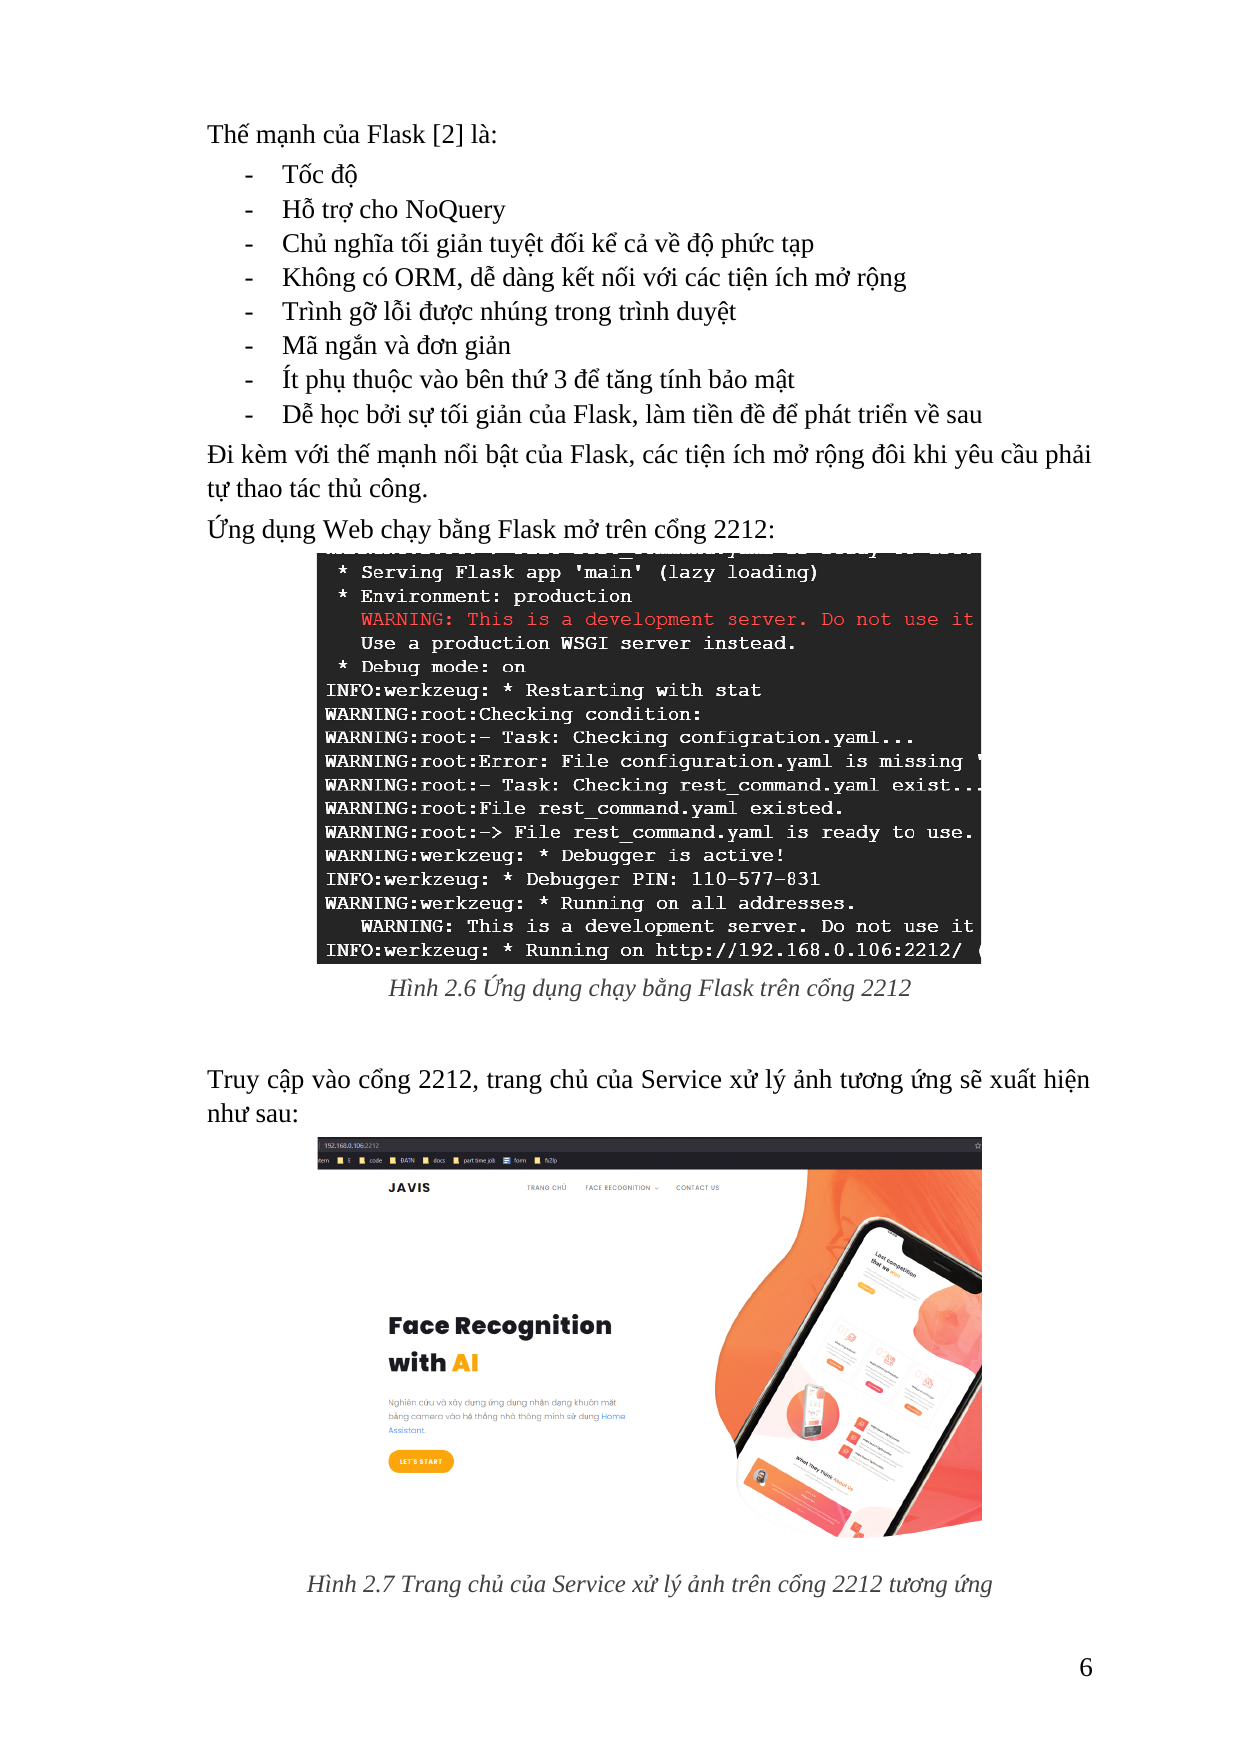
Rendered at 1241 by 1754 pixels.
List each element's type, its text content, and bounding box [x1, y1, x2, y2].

list Hỗ trợ cho NoQuery [244, 193, 1092, 224]
text Đi kèm với thế mạnh nổi bật của Flask, các tiện ích mở rộng đôi khi yêu cầu phải tự thao tác thủ công. [207, 438, 1092, 503]
text Truy cập vào cổng 2212, trang chủ của Service xử lý ảnh tương ứng sẽ xuất hiện như sau: [207, 1063, 1092, 1128]
list Mã ngắn và đơn giản [244, 329, 1092, 361]
text Thế mạnh của Flask là: [207, 118, 1092, 149]
list Không có ORM, dễ dàng kết nối với các tiện ích mở rộng [244, 261, 1092, 292]
list Chủ nghĩa tối giản tuyệt đối kể cả về độ phức tạp [244, 227, 1092, 258]
picture [317, 1137, 982, 1560]
list Dễ học bởi sự tối giản của Flask, làm tiền đề để phát triển về sau [244, 398, 1092, 429]
list Trình gỡ lỗi được nhúng trong trình duyệt [244, 295, 1092, 326]
list Tốc độ [244, 158, 1092, 190]
picture [316, 553, 982, 964]
text Ứng dụng Web chạy bằng Flask mở trên cổng 2212: [207, 513, 1092, 544]
list Ít phụ thuộc vào bên thứ 3 để tăng tính bảo mật [244, 363, 1092, 395]
